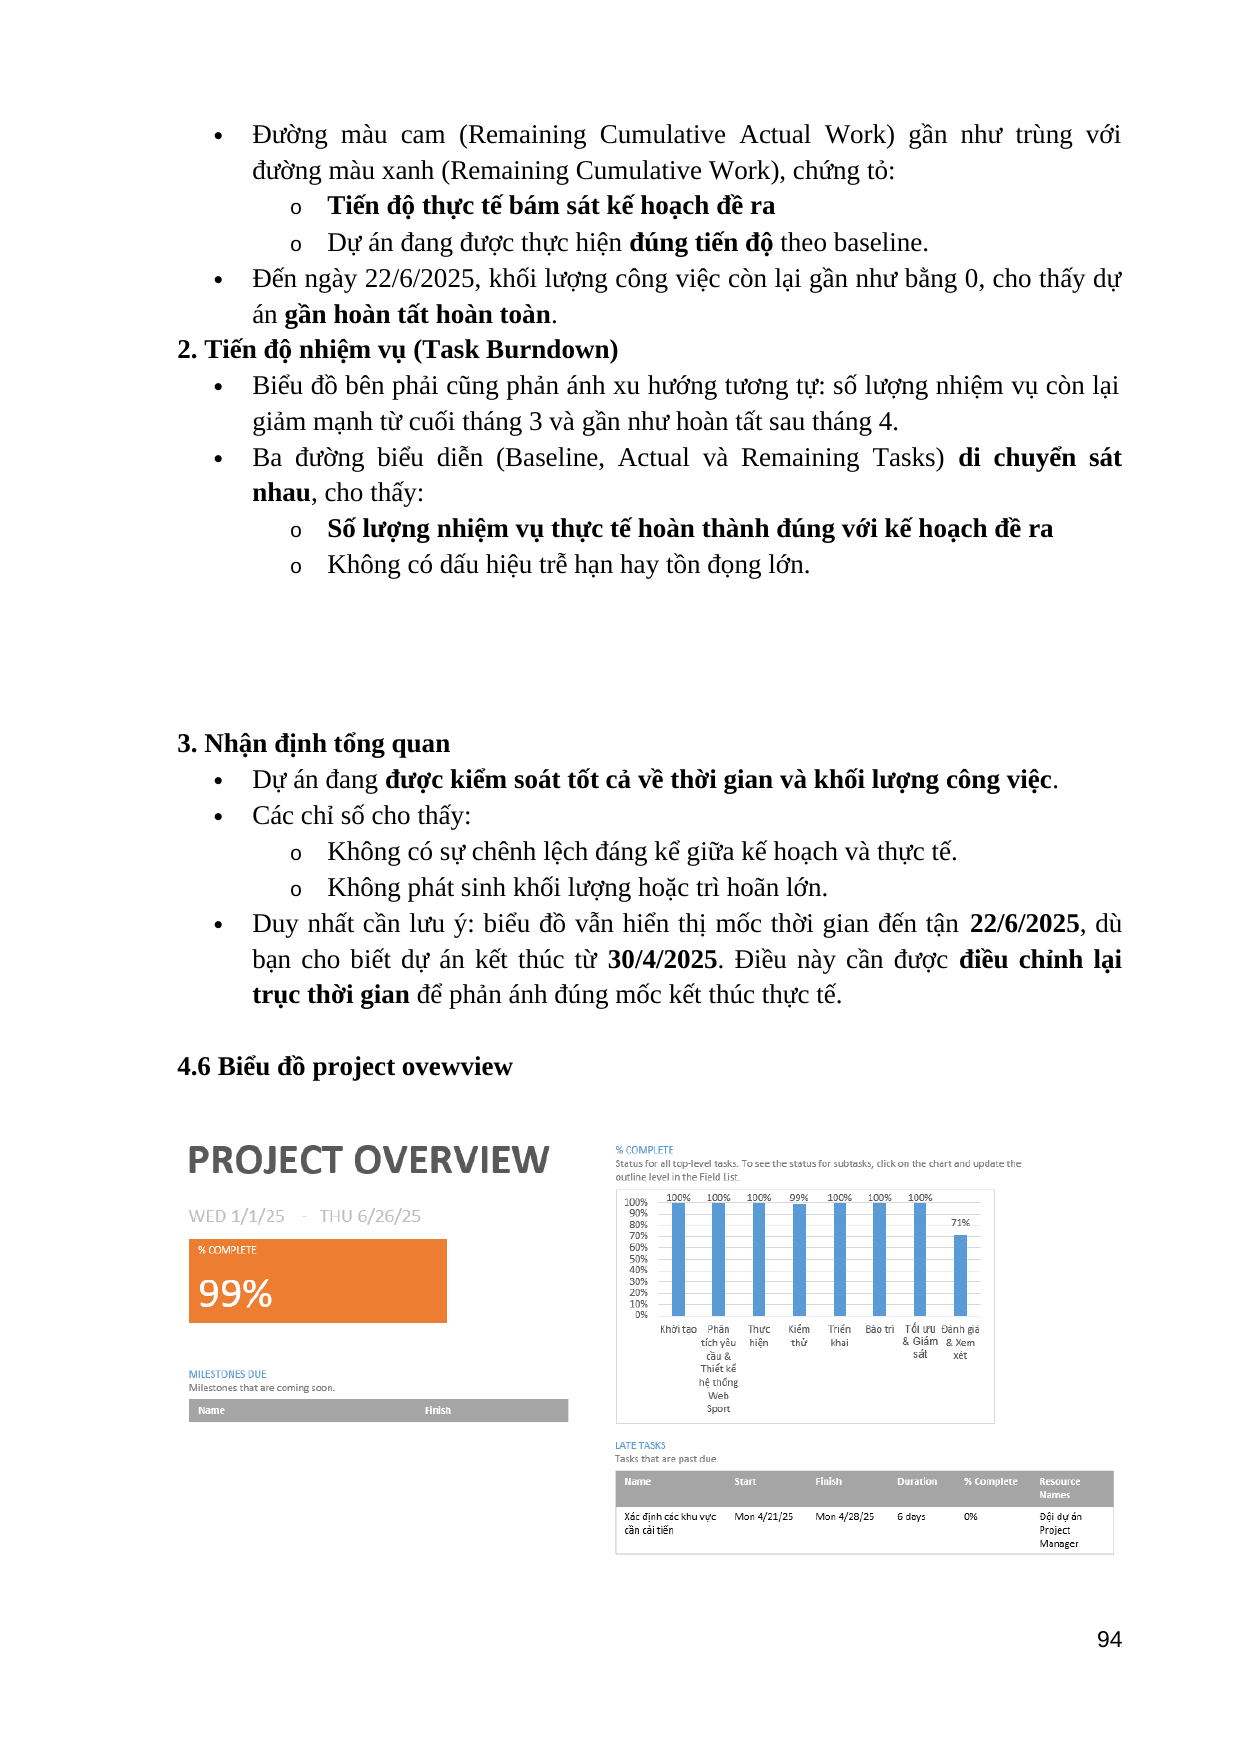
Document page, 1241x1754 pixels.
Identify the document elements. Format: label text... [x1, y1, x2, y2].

text 3. Nhận định tổng quan [177, 727, 1122, 759]
list Số lượng nhiệm vụ thực tế hoàn thành đúng với kế hoạch đề ra [289, 512, 1122, 544]
text 2. Tiến độ nhiệm vụ (Task Burndown) [177, 333, 1122, 364]
list Không có dấu hiệu trễ hạn hay tồn đọng lớn. [289, 548, 1122, 580]
list Ba đường biểu diễn (Baseline, Actual và Remaining Tasks) di chuyển sát nhau, cho thấy: [214, 441, 1122, 507]
list Dự án đang được kiểm soát tốt cả về thời gian và khối lượng công việc. [214, 763, 1122, 794]
list Tiến độ thực tế bám sát kế hoạch đề ra [289, 189, 1122, 221]
list Không phát sinh khối lượng hoặc trì hoãn lớn. [289, 871, 1122, 902]
list Biểu đồ bên phải cũng phản ánh xu hướng tương tự: số lượng nhiệm vụ còn lại giảm mạnh từ cuối tháng 3 và gần như hoàn tất sau tháng 4. [214, 369, 1122, 436]
list Duy nhất cần lưu ý: biểu đồ vẫn hiển thị mốc thời gian đến tận 22/6/2025, dù bạn cho biết dự án kết thúc từ 30/4/2025. Điều này cần được điều chỉnh lại trục thời gian để phản ánh đúng mốc kết thúc thực tế. [214, 907, 1122, 1010]
list Không có sự chênh lệch đáng kể giữa kế hoạch và thực tế. [289, 835, 1122, 866]
list Đường màu cam (Remaining Cumulative Actual Work) gần như trùng với đường màu xanh (Remaining Cumulative Work), chứng tỏ: [214, 118, 1122, 185]
picture [177, 1126, 1123, 1625]
list Các chỉ số cho thấy: [214, 799, 1122, 830]
list Đến ngày 22/6/2025, khối lượng công việc còn lại gần như bằng 0, cho thấy dự án gần hoàn tất hoàn toàn. [214, 262, 1122, 329]
subtitle 4.6 Biểu đồ project ovewview [177, 1050, 1122, 1081]
list Dự án đang được thực hiện đúng tiến độ theo baseline. [289, 226, 1122, 257]
